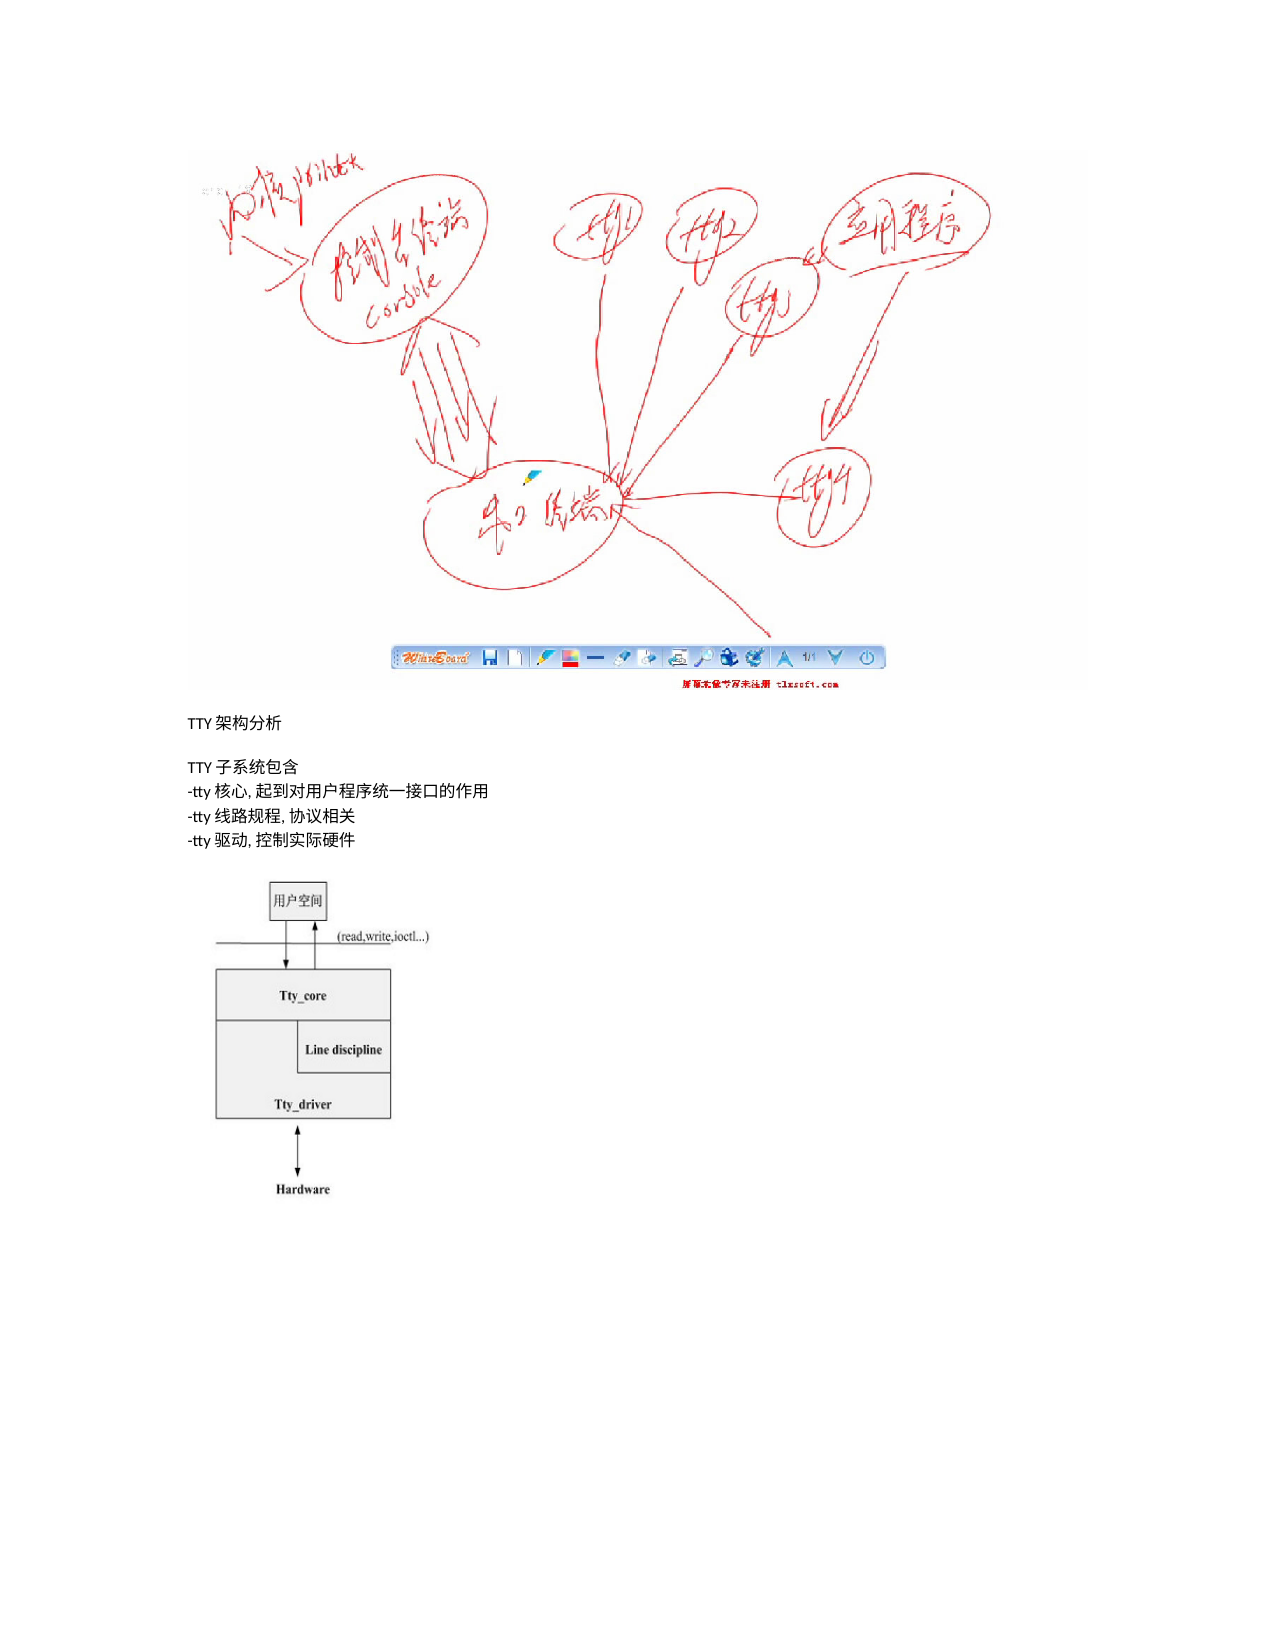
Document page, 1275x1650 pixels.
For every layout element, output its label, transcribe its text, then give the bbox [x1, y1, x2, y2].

text -tty线路规程, 协议相关 [187, 803, 1087, 827]
picture [187, 851, 442, 1207]
text -tty核心, 起到对用户程序统一接口的作用 [187, 778, 1087, 803]
picture [187, 150, 1088, 690]
text -tty驱动, 控制实际硬件 [187, 827, 1087, 851]
text TTY子系统包含 [187, 754, 1087, 778]
text TTY架构分析 [187, 710, 1087, 734]
